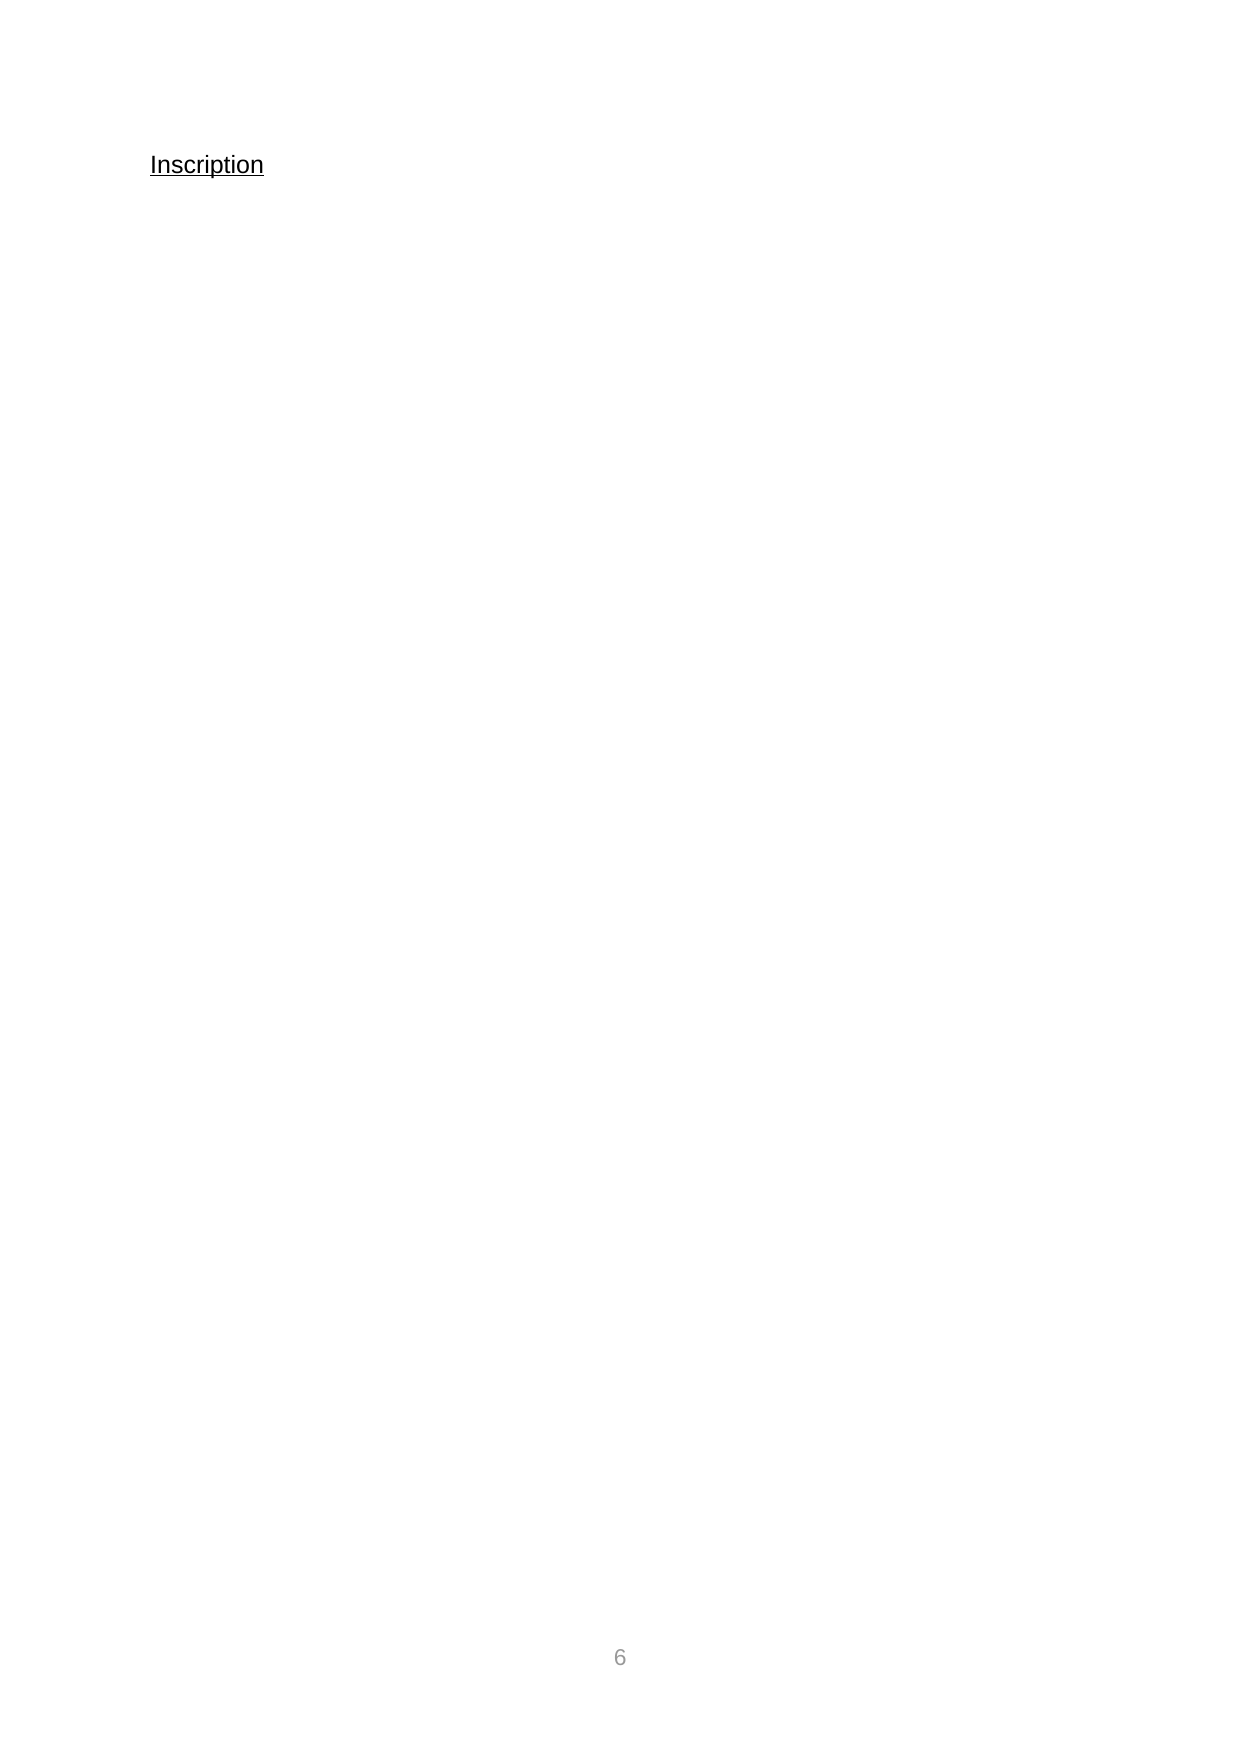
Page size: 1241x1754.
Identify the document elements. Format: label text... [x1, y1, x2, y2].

text Inscription [150, 150, 1090, 179]
